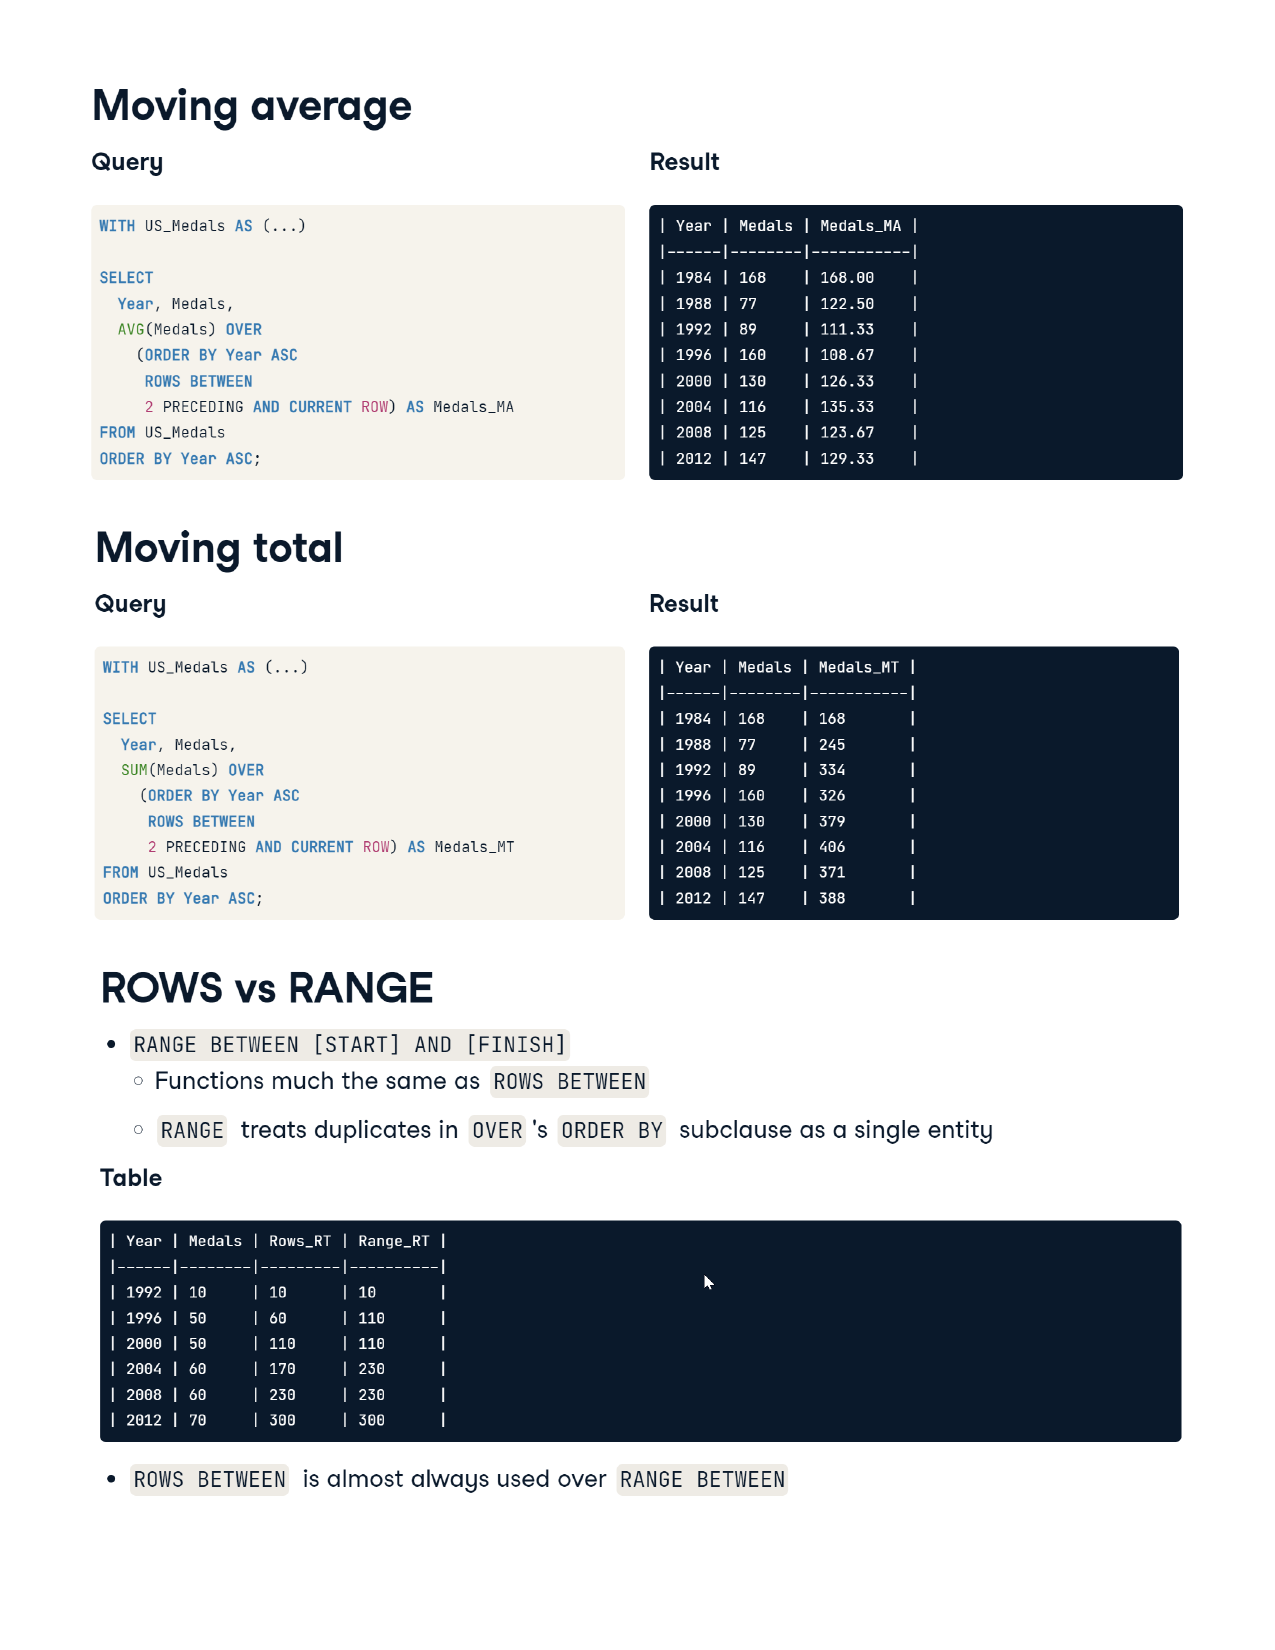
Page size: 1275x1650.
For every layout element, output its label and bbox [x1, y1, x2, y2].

picture [75, 962, 1200, 1504]
picture [75, 522, 1200, 934]
picture [75, 75, 1200, 494]
